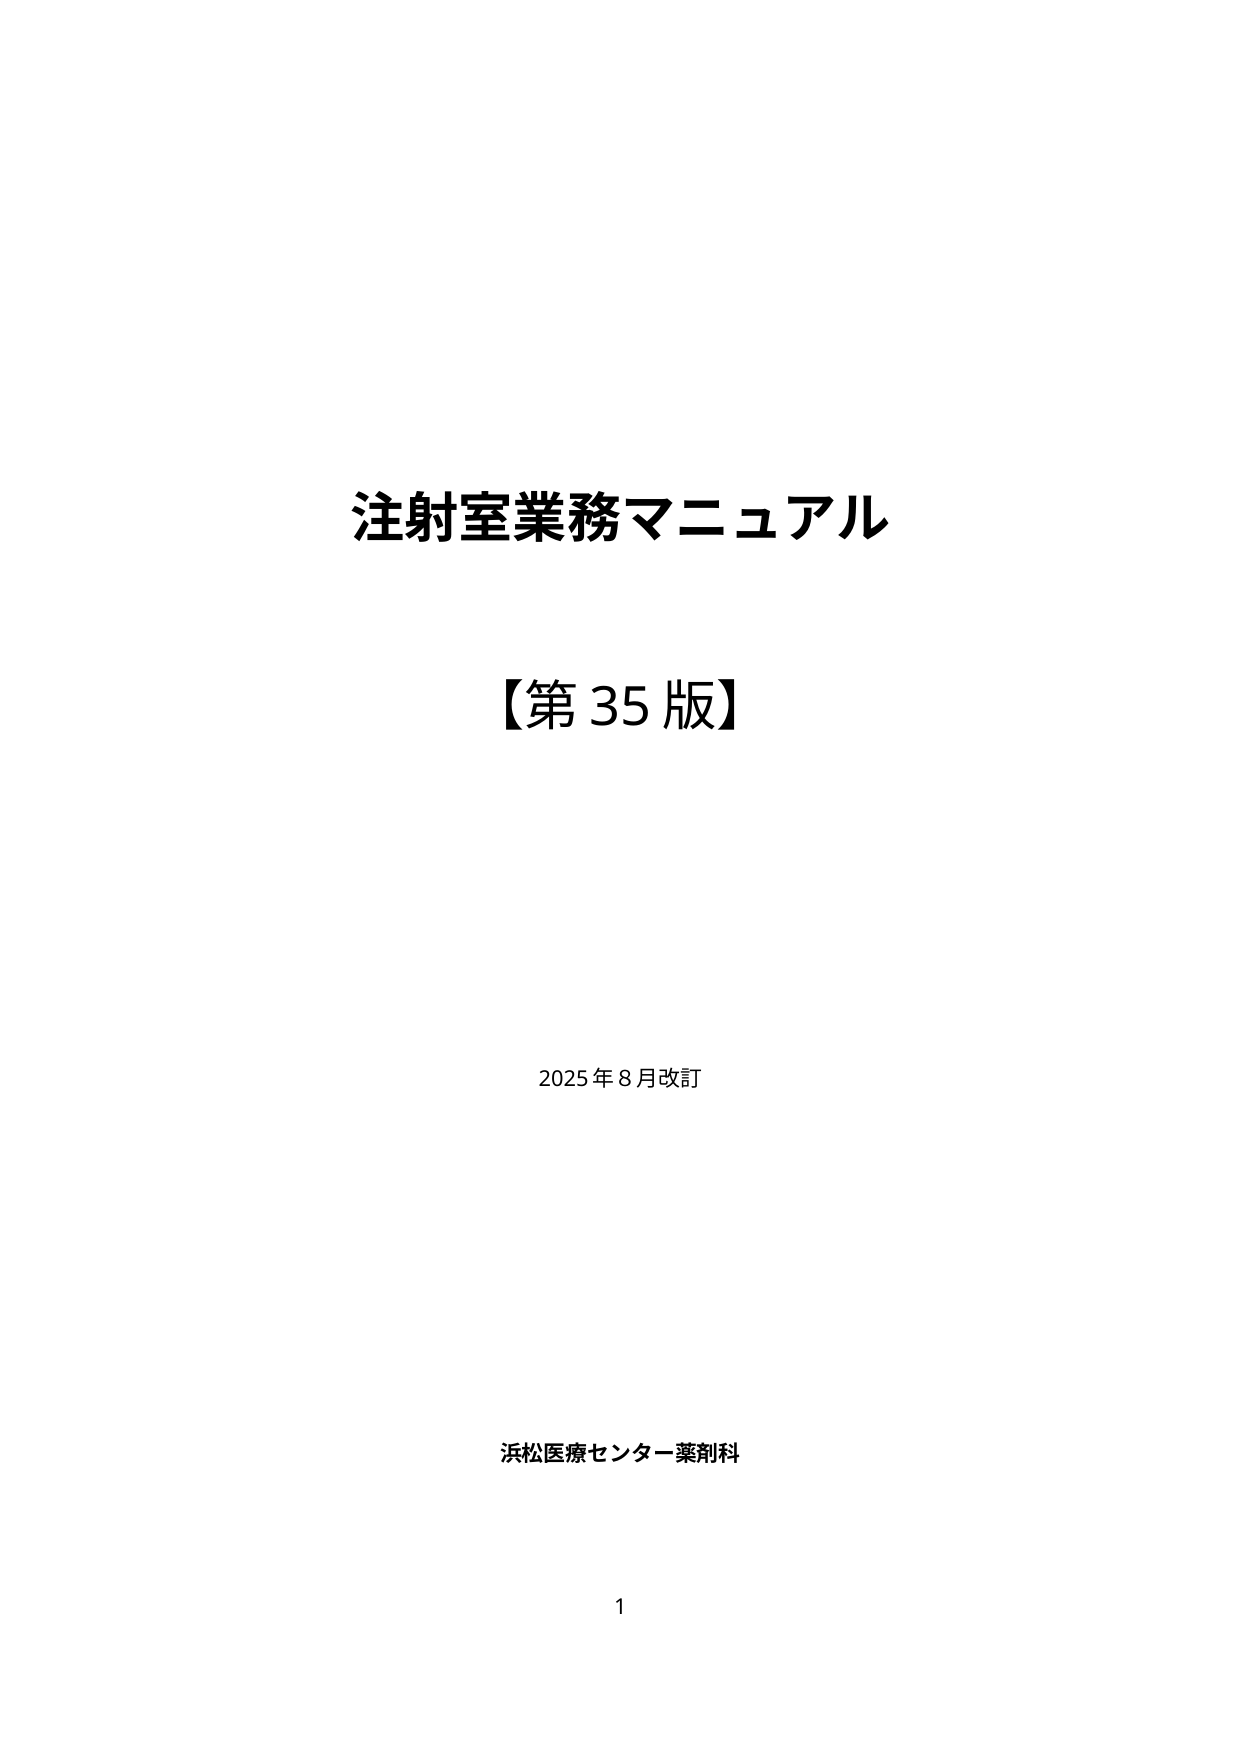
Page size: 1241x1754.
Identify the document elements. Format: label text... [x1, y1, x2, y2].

text 【第35版】 [75, 646, 1165, 758]
text 2025年８月改訂 [75, 1058, 1165, 1096]
text 注射室業務マニュアル [75, 458, 1165, 571]
text 浜松医療センター薬剤科 [75, 1433, 1165, 1471]
